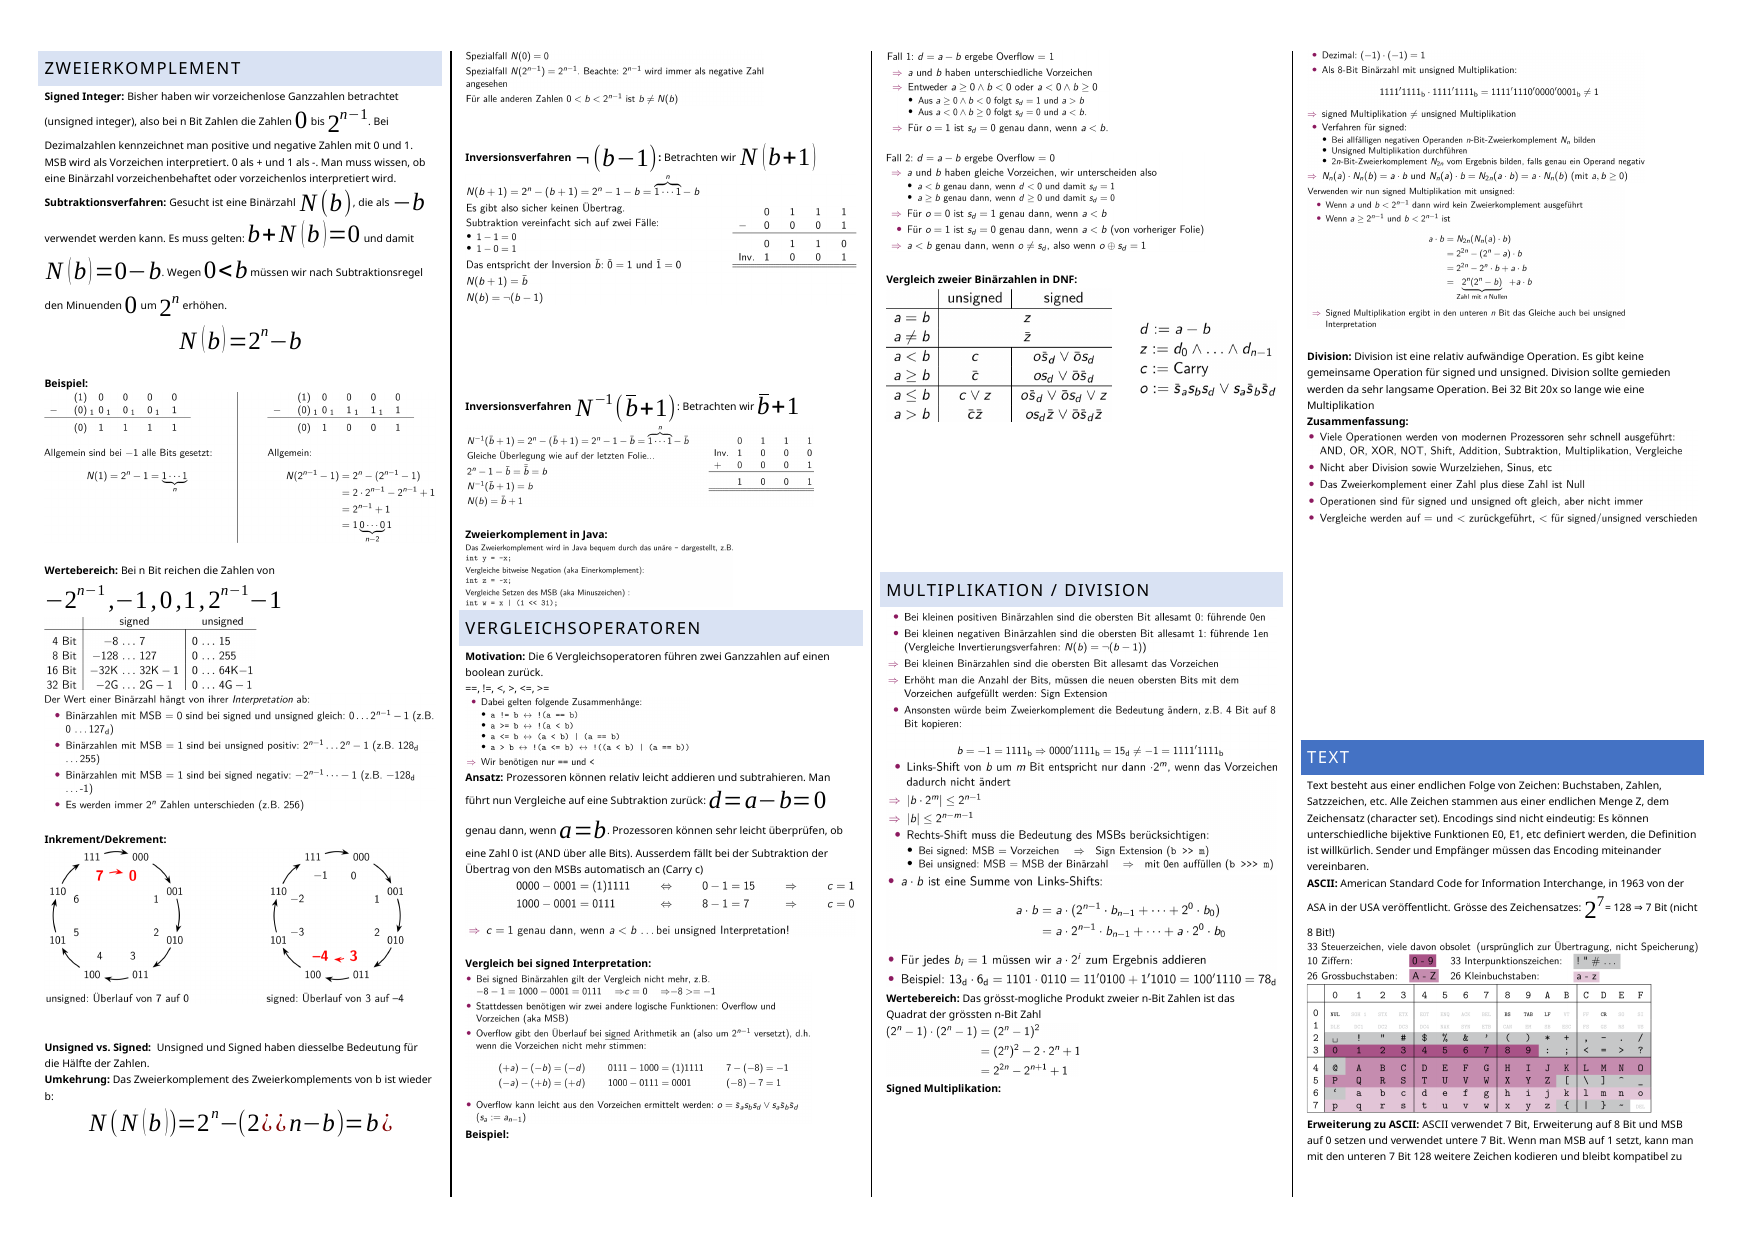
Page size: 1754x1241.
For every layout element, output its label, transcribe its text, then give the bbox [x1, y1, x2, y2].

text Text besteht aus einer endlichen Folge von Zeichen: Buchstaben, Zahlen, Satzzeichen, etc. Alle Zeichen stammen aus einer endlichen Menge Z, dem Zeichensatz (character set). Encodings sind nicht eindeutig: Es können unterschiedliche bijektive Funktionen E0, E1, etc definiert werden, die Definition ist willkürlich. Sender und Empfänger müssen das Encoding miteinander vereinbaren. [1307, 778, 1698, 874]
text Vergleich zweier Binärzahlen in DNF: [886, 272, 1277, 286]
text Beispiel: [465, 1127, 856, 1141]
picture [465, 425, 814, 507]
text Zweierkomplement in Java: [465, 527, 856, 541]
picture [465, 697, 690, 767]
picture [465, 878, 857, 937]
picture [886, 1023, 1080, 1077]
picture [886, 288, 1112, 422]
picture [465, 174, 857, 305]
text Division: Division ist eine relativ aufwändige Operation. Es gibt keine gemeinsame Operation für signed und unsigned. Division sollte gemieden werden da sehr langsame Operation. Bei 32 Bit 20x so lange wie eine Multiplikation [1307, 349, 1698, 412]
text Beispiel: [44, 376, 436, 390]
text ==, !=, <, >, <=, >= [465, 681, 856, 696]
text Umkehrung: Das Zweierkomplement des Zweierkomplements von b ist wieder b: [44, 1072, 436, 1103]
picture [1306, 186, 1626, 329]
text Signed Integer: Bisher haben wir vorzeichenlose Ganzzahlen betrachtet (unsigned integer), also bei n Bit Zahlen die Zahlen bis . Bei Dezimalzahlen kennzeichnet man positive und negative Zahlen mit 0 und 1. MSB wird als Vorzeichen interpretiert. 0 als + und 1 als -. Man muss wissen, ob eine Binärzahl vorzeichenbehaftet oder vorzeichenlos interpretiert wird. [44, 89, 436, 185]
picture [886, 152, 1205, 252]
picture [44, 617, 257, 690]
picture [886, 875, 1278, 987]
text Motivation: Die 6 Vergleichsoperatoren führen zwei Ganzzahlen auf einen boolean zurück. [465, 649, 856, 679]
text Subtraktionsverfahren: Gesucht ist eine Binärzahl , die als verwendet werden kann. Es muss gelten: und damit . Wegen müssen wir nach Subtraktionsregel den Minuenden um erhöhen. [44, 187, 436, 321]
subtitle zweierkomplement [44, 57, 436, 79]
text Ansatz: Prozessoren können relativ leicht addieren und subtrahieren. Man führt nun Vergleiche auf eine Subtraktion zurück: genau dann, wenn . Prozessoren können sehr leicht überprüfen, ob eine Zahl 0 ist (AND über alle Bits). Ausserdem fällt bei der Subtraktion der Übertrag von den MSBs automatisch an (Carry c) [465, 770, 856, 876]
picture [44, 848, 409, 1004]
picture [465, 972, 812, 1124]
text Inkrement/Dekrement: [44, 832, 436, 846]
picture [465, 50, 764, 106]
text Inversionsverfahren : Betrachten wir [465, 390, 856, 423]
picture [1306, 941, 1699, 1113]
subtitle multiplikation / division [886, 578, 1277, 601]
text Wertebereich: Bei n Bit reichen die Zahlen von [44, 563, 436, 613]
text Zusammenfassung: [1307, 414, 1698, 429]
picture [1306, 430, 1699, 525]
subtitle text [1307, 746, 1698, 769]
subtitle vergleichsoperatoren [465, 617, 856, 639]
text Unsigned vs. Signed: Unsigned und Signed haben diesselbe Bedeutung für die Hälfte der Zahlen. [44, 1040, 436, 1070]
picture [886, 761, 1278, 872]
text Signed Multiplikation: [886, 1081, 1277, 1095]
text Wertebereich: Das grösst-mogliche Produkt zweier n-Bit Zahlen ist das Quadrat der grössten n-Bit Zahl [886, 991, 1277, 1022]
picture [1140, 320, 1278, 398]
text ASCII: American Standard Code for Information Interchange, in 1963 von der ASA in der USA veröffentlicht. Grösse des Zeichensatzes: = 128 ⇒ 7 Bit (nicht 8 Bit!) [1307, 876, 1698, 939]
picture [44, 392, 436, 543]
picture [886, 50, 1110, 133]
picture [465, 543, 734, 607]
picture [886, 610, 1278, 758]
picture [44, 693, 436, 812]
picture [1306, 50, 1646, 183]
text Inversionsverfahren : Betrachten wir [465, 142, 856, 173]
text Vergleich bei signed Interpretation: [465, 957, 856, 971]
